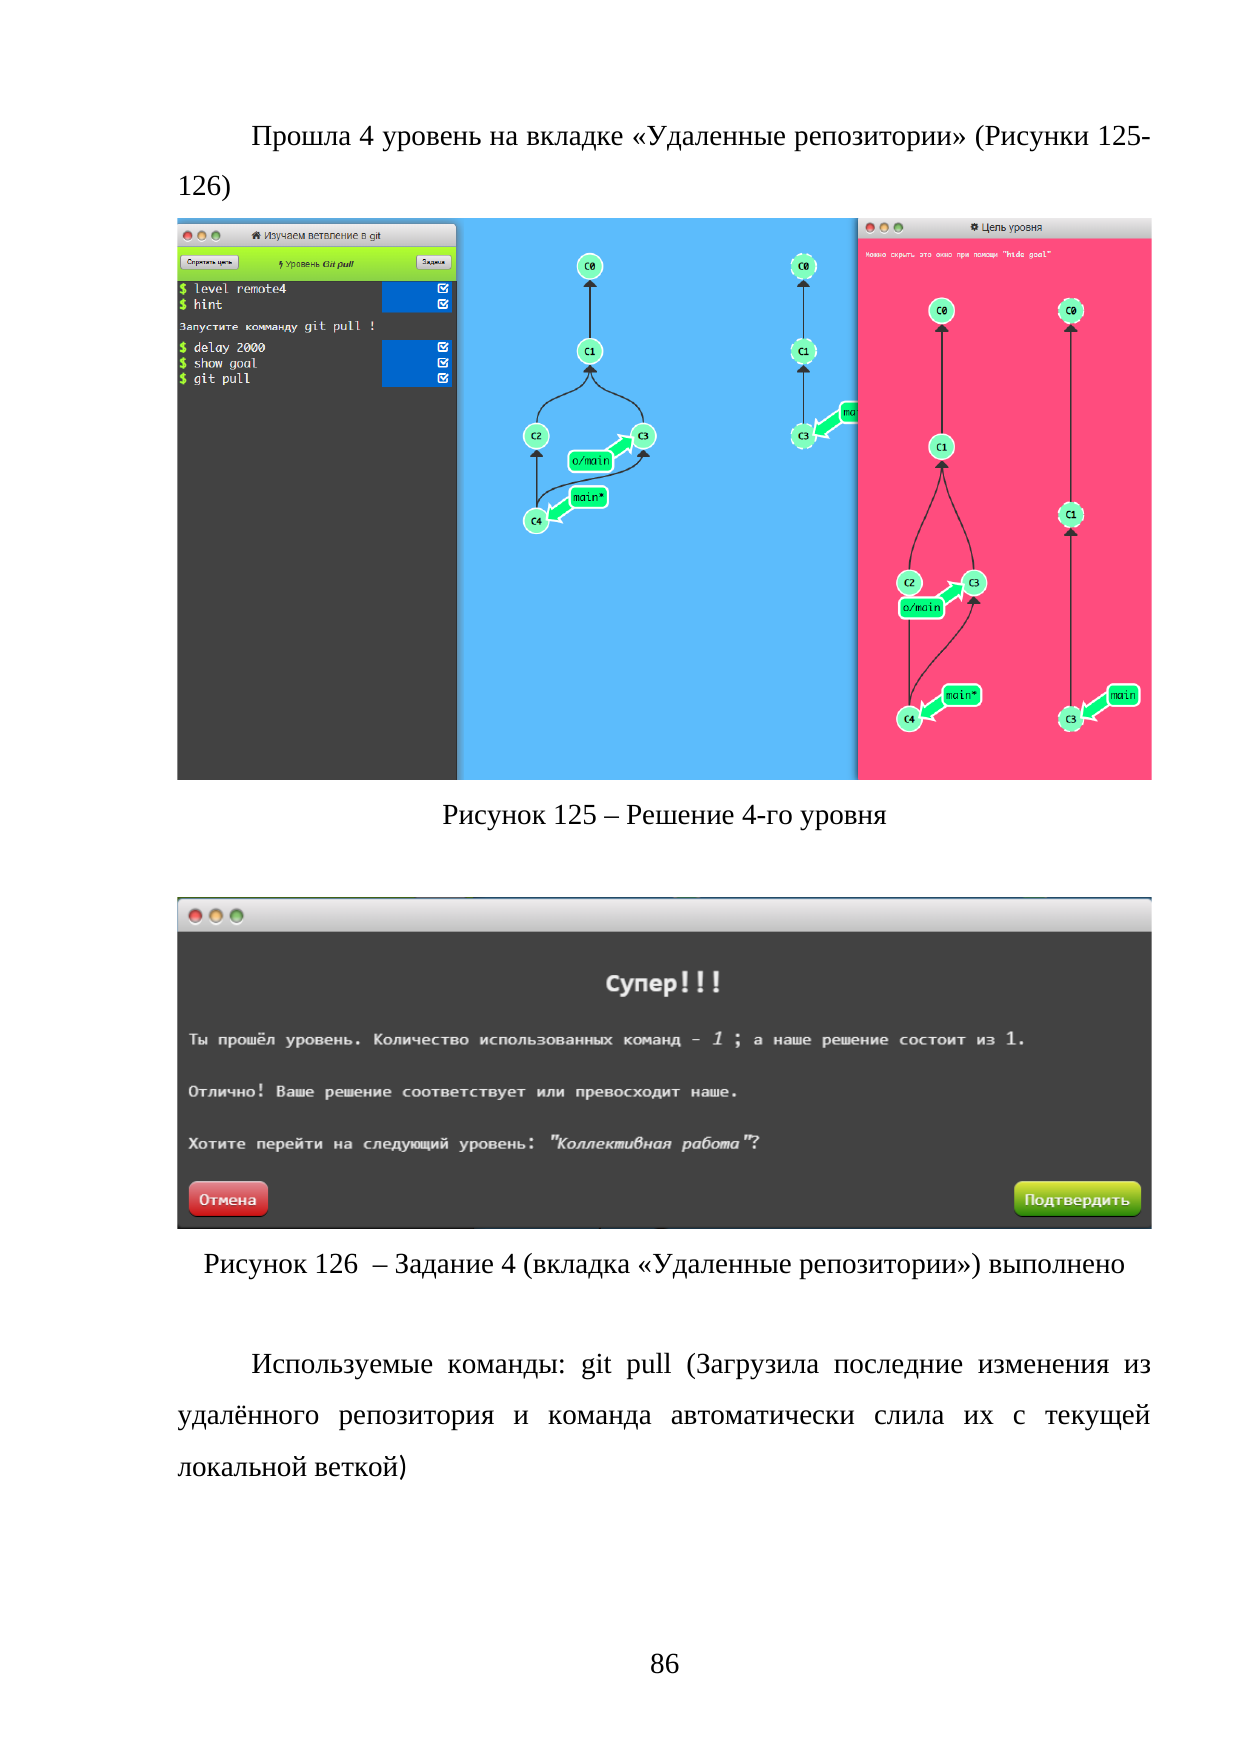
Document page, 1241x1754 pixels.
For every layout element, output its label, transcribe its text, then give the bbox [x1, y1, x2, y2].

text Используемые команды: git pull (Загрузила последние изменения из удалённого репозитория и команда автоматически слила их с текущей локальной веткой) [177, 1346, 1152, 1397]
text Используемые команды: git pull (Загрузила последние изменения из удалённого репозитория и команда автоматически слила их с текущей локальной веткой) [177, 1430, 1152, 1484]
text Прошла 4 уровень на вкладке «Удаленные репозитории» (Рисунки 125-126) [177, 118, 1152, 202]
text Рисунок 126 – Задание 4 (вкладка «Удаленные репозитории») выполнено [177, 1246, 1152, 1279]
picture [177, 218, 1152, 780]
picture [177, 897, 1152, 1229]
text Рисунок 125 – Решение 4-го уровня [177, 797, 1152, 830]
